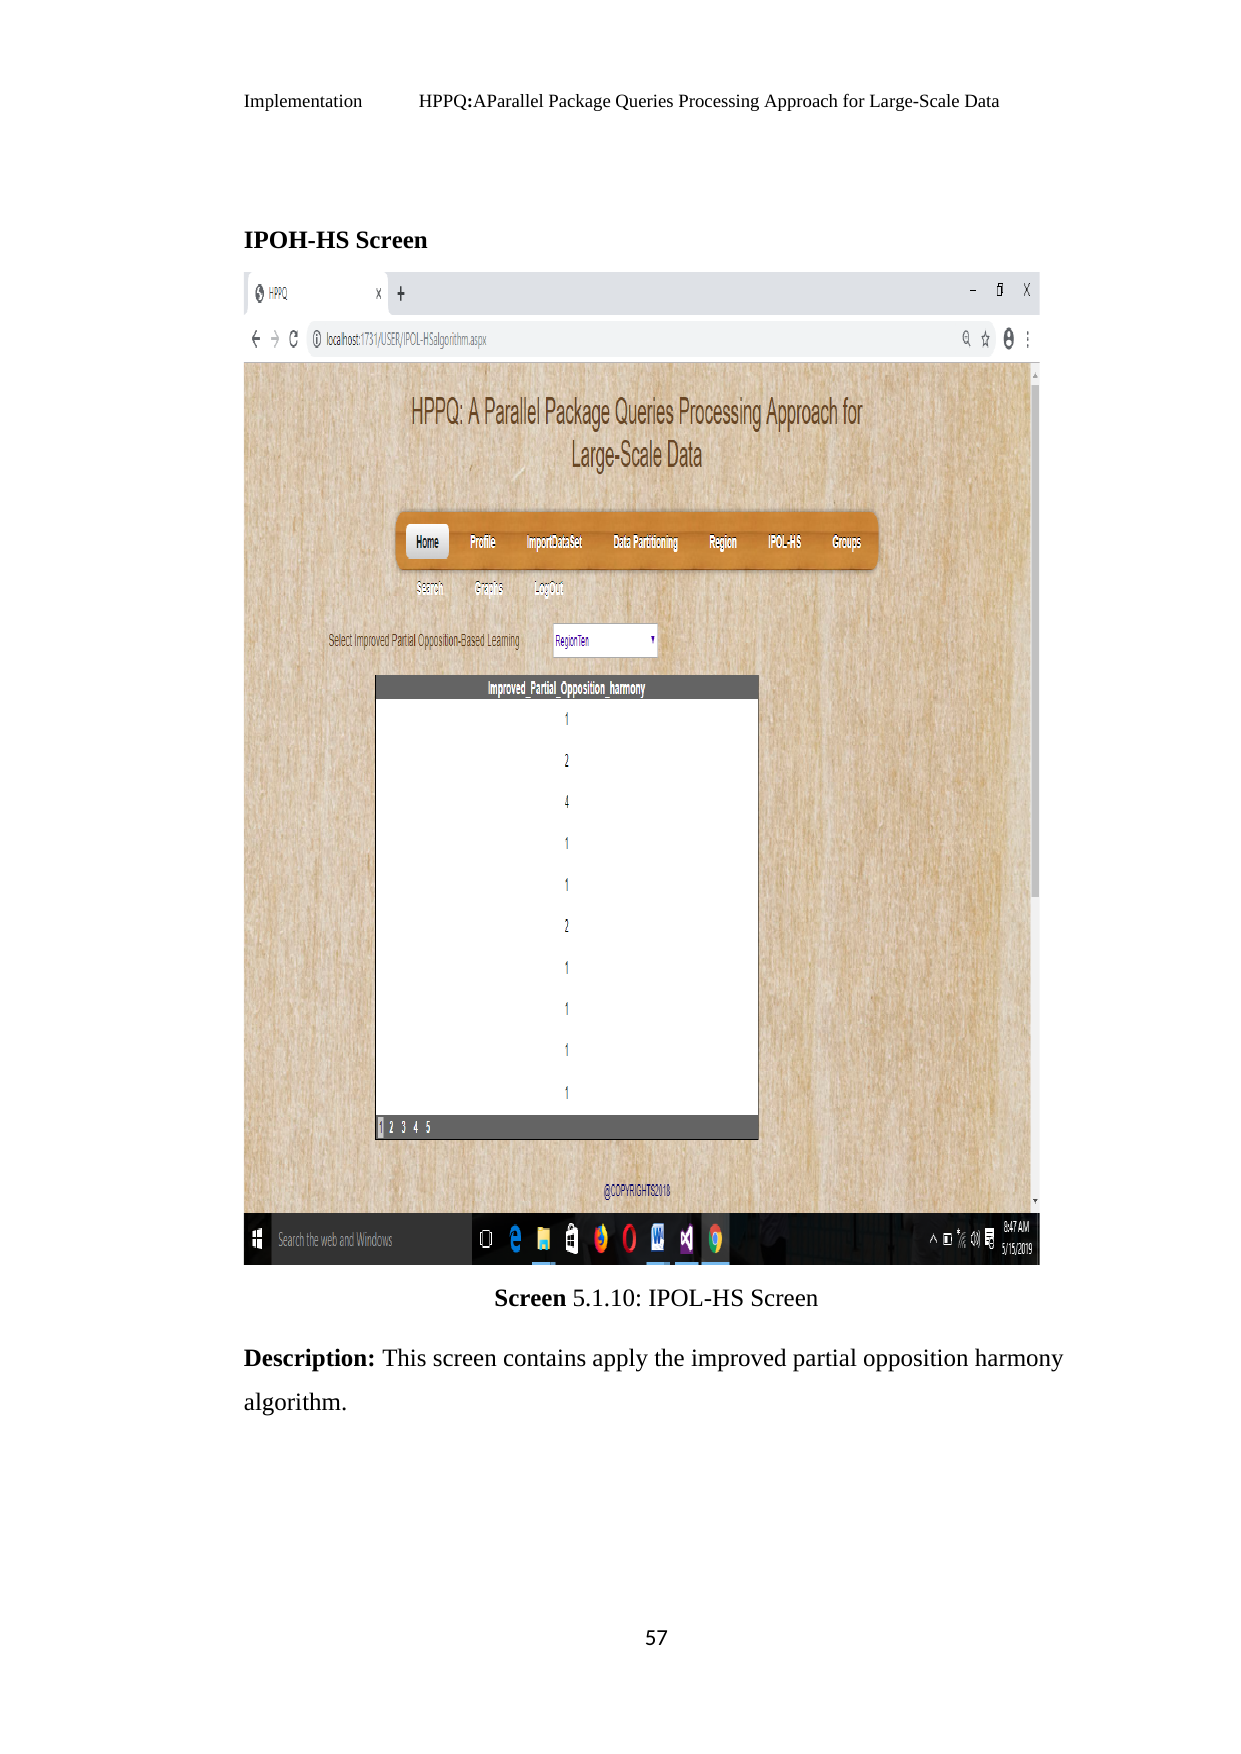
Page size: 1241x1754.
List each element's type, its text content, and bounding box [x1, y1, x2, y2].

text Description: This screen contains apply the improved partial opposition harmony algorithm. [244, 1343, 1069, 1415]
text Screen 5.1.10: IPOL-HS Screen [244, 1283, 1069, 1312]
text IPOH-HS Screen [244, 225, 1069, 254]
picture [243, 272, 1040, 1265]
